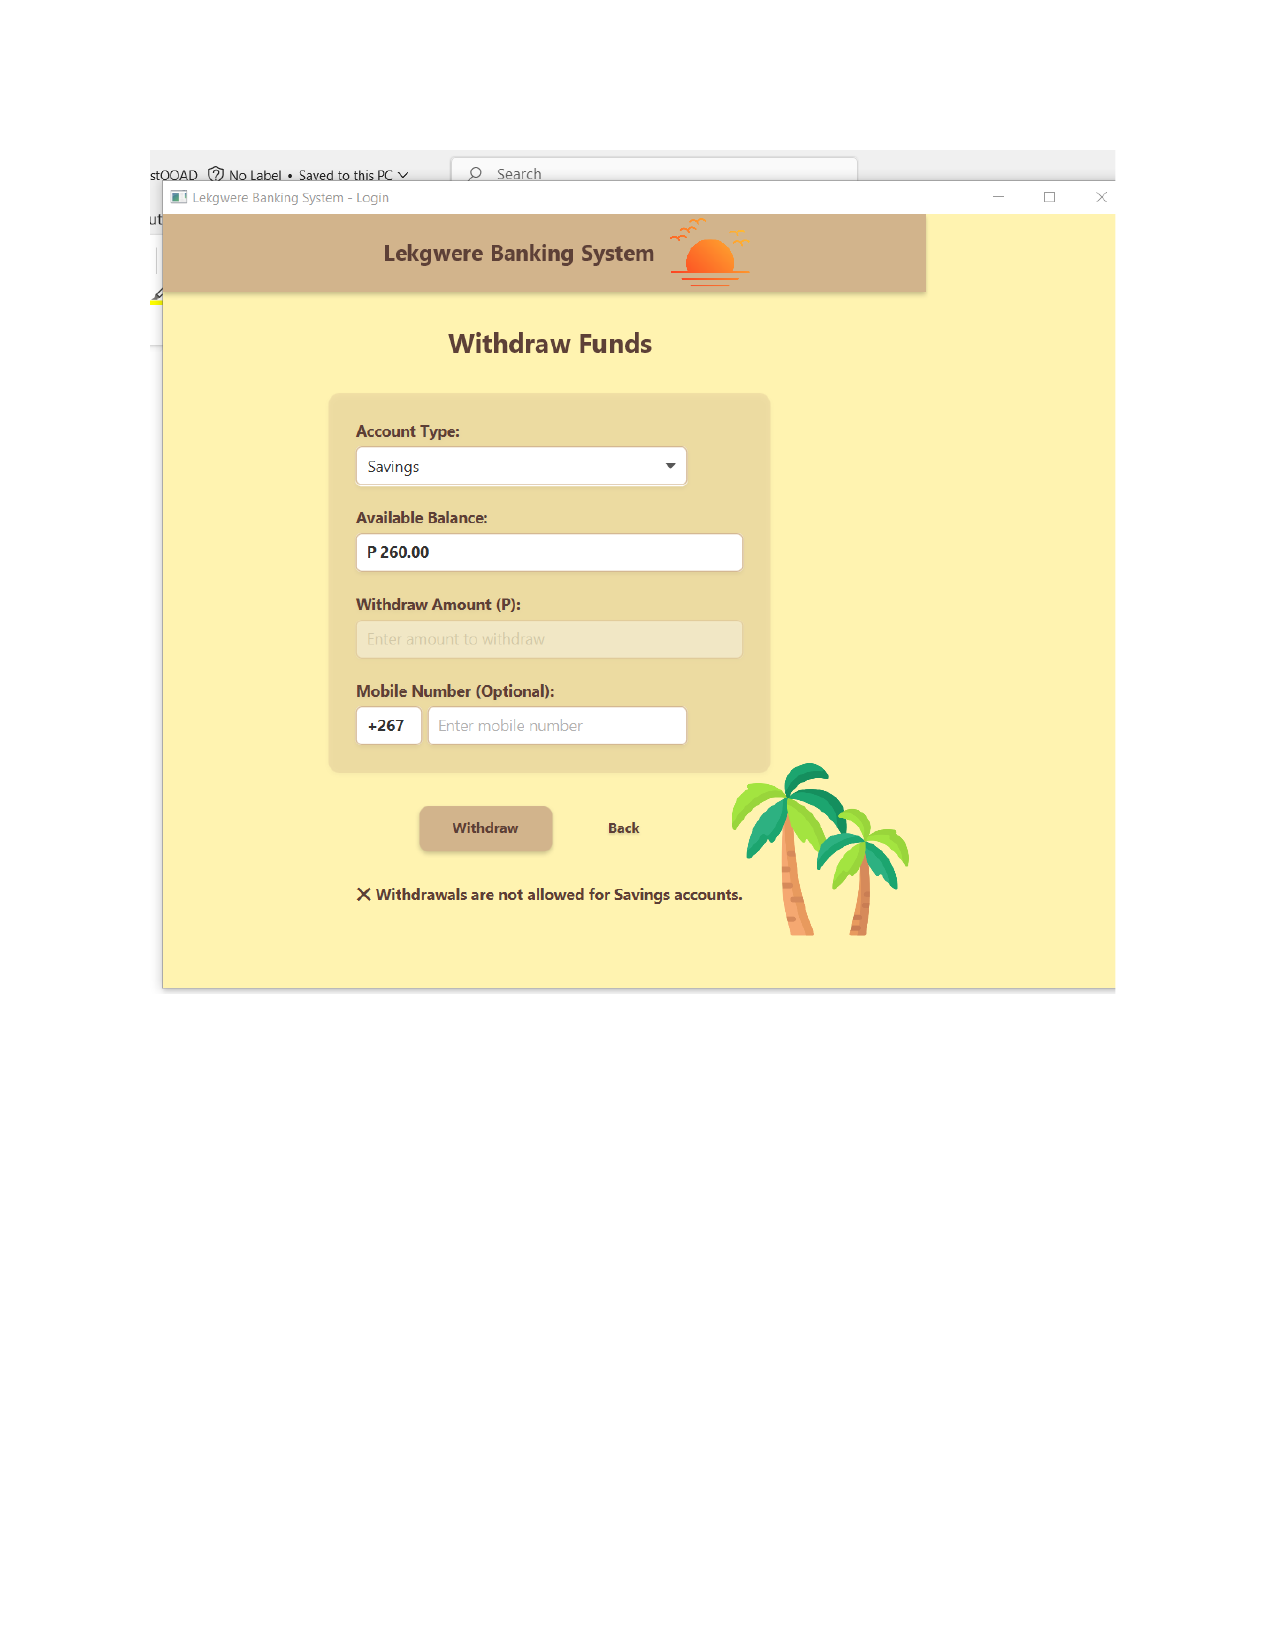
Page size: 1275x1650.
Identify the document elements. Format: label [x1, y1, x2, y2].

picture [150, 150, 1116, 994]
